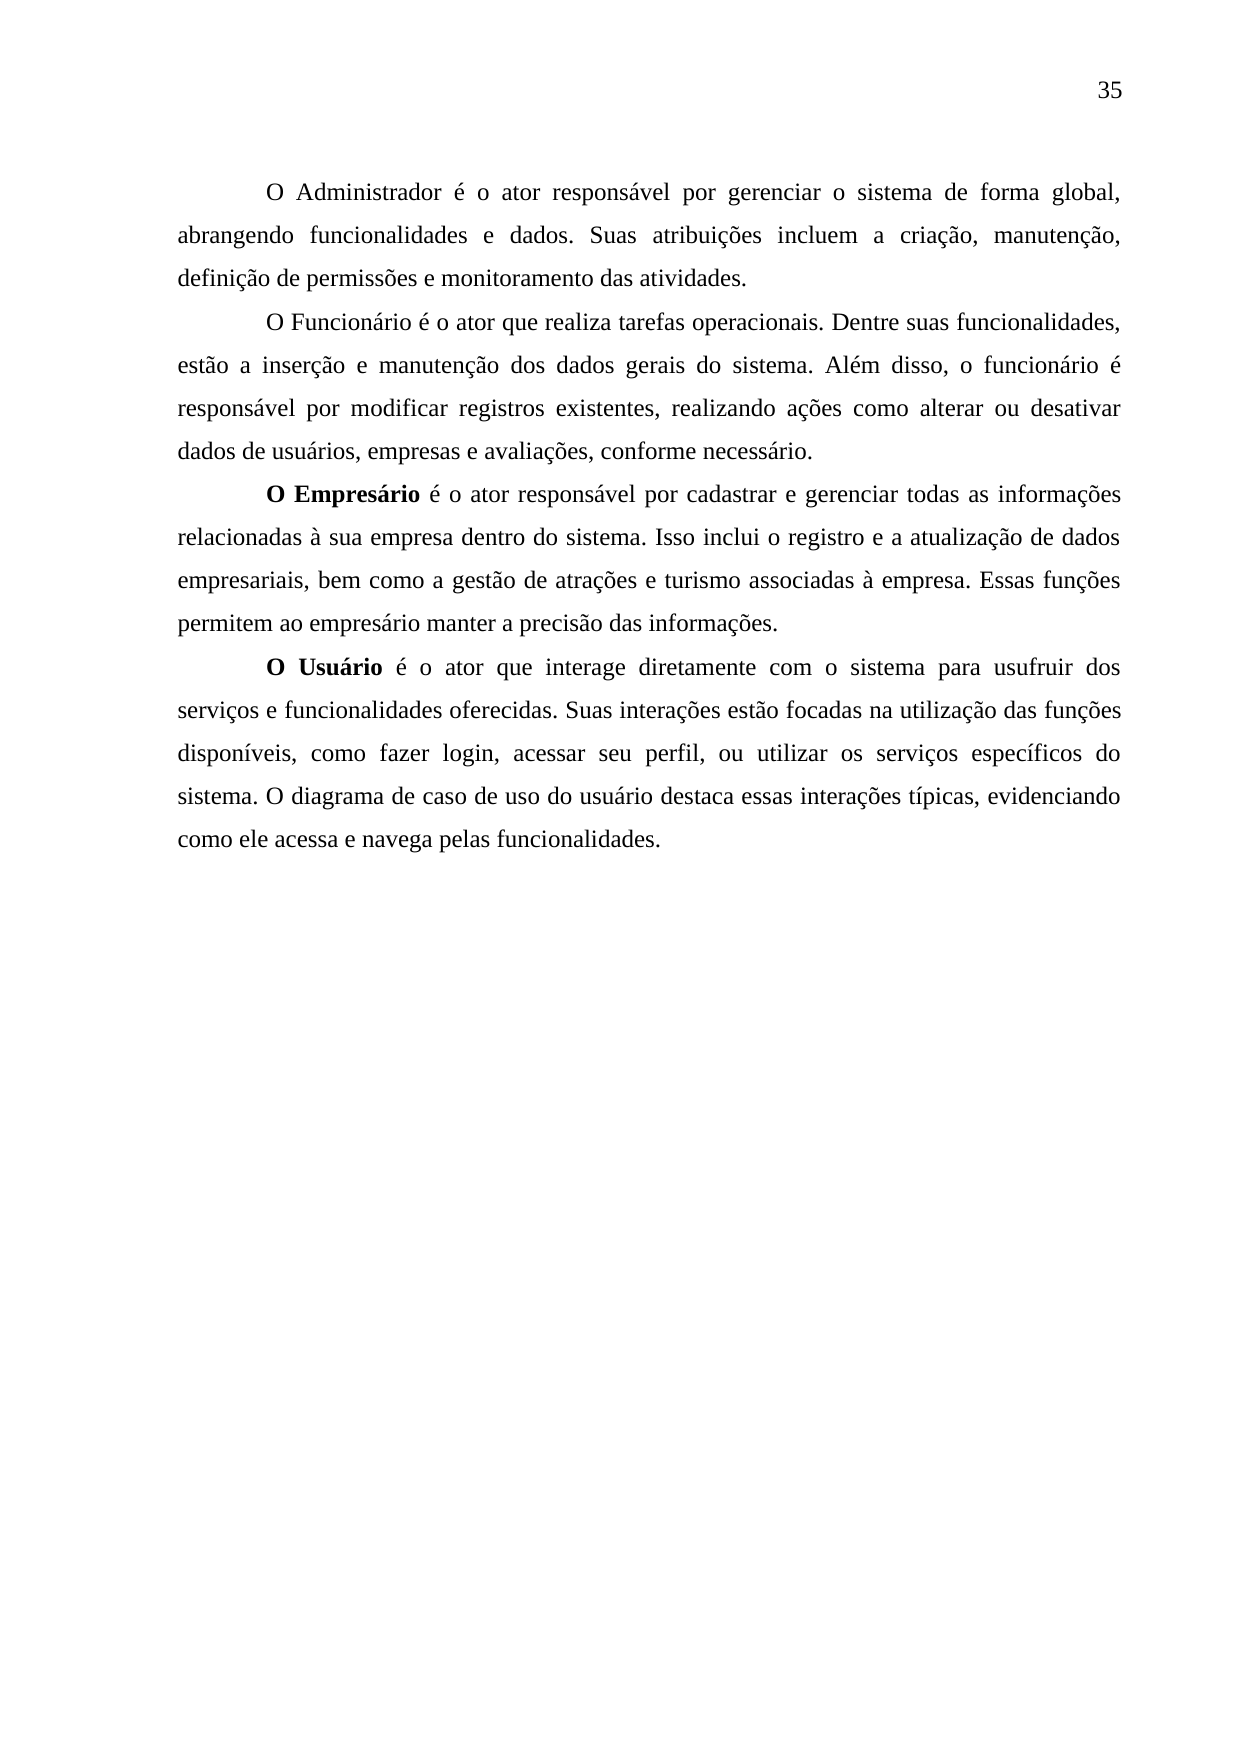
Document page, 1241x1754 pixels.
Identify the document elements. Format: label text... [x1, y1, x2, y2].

text O Administrador é o ator responsável por gerenciar o sistema de forma global, abrangendo funcionalidades e dados. Suas atribuições incluem a criação, manutenção, definição de permissões e monitoramento das atividades. [177, 177, 1122, 292]
text O Funcionário é o ator que realiza tarefas operacionais. Dentre suas funcionalidades, estão a inserção e manutenção dos dados gerais do sistema. Além disso, o funcionário é responsável por modificar registros existentes, realizando ações como alterar ou desativar dados de usuários, empresas e avaliações, conforme necessário. [177, 307, 1122, 465]
text O Empresário é o ator responsável por cadastrar e gerenciar todas as informações relacionadas à sua empresa dentro do sistema. Isso inclui o registro e a atualização de dados empresariais, bem como a gestão de atrações e turismo associadas à empresa. Essas funções permitem ao empresário manter a precisão das informações. [177, 479, 1122, 637]
text O Usuário é o ator que interage diretamente com o sistema para usufruir dos serviços e funcionalidades oferecidas. Suas interações estão focadas na utilização das funções disponíveis, como fazer login, acessar seu perfil, ou utilizar os serviços específicos do sistema. O diagrama de caso de uso do usuário destaca essas interações típicas, evidenciando como ele acessa e navega pelas funcionalidades. [177, 652, 1122, 853]
